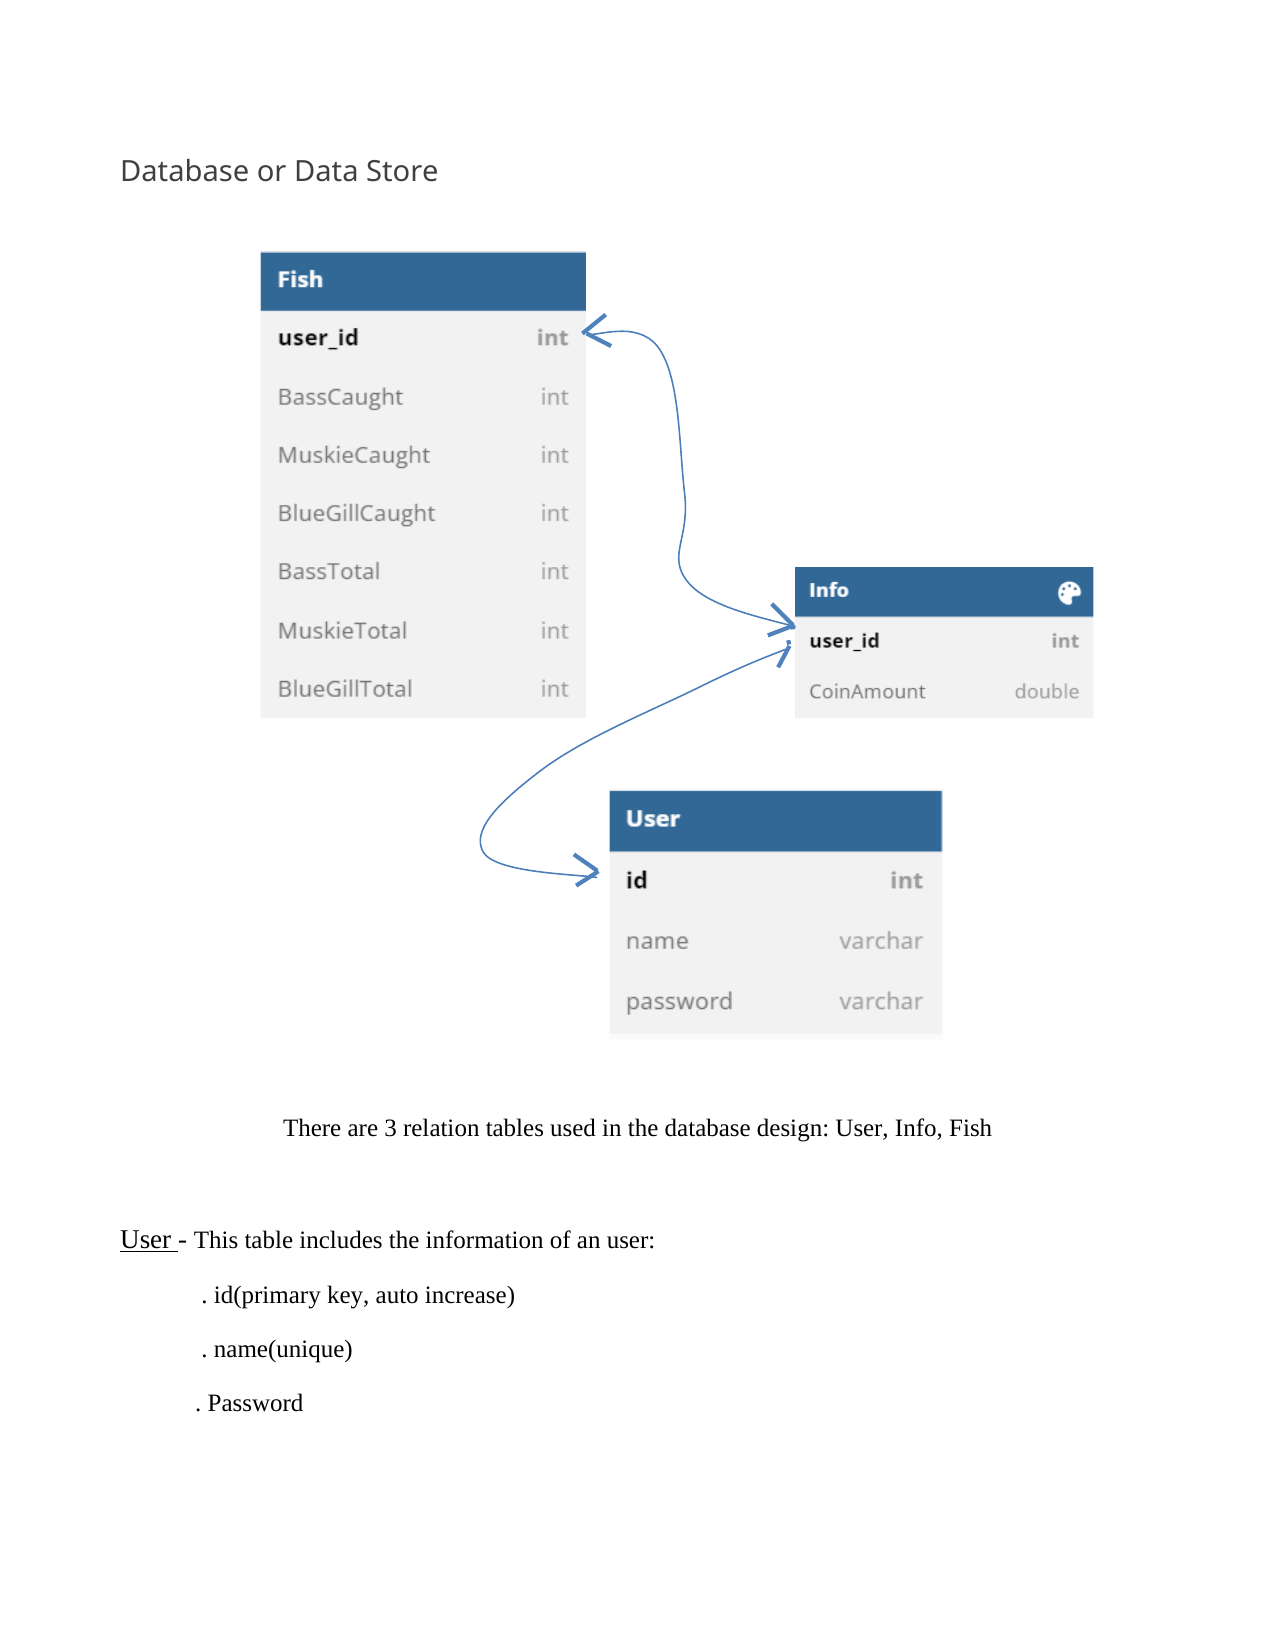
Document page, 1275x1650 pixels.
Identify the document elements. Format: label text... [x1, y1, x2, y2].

text . Password [195, 1388, 1155, 1417]
picture [795, 567, 1094, 718]
text There are 3 relation tables used in the database design: User, Info, Fish [120, 1113, 1155, 1142]
subtitle Database or Data Store [120, 150, 1155, 190]
picture [609, 788, 944, 1040]
text . id(primary key, auto increase) [195, 1280, 1155, 1309]
text User - This table includes the information of an user: [120, 1223, 1155, 1255]
picture [260, 250, 586, 718]
text . name(unique) [195, 1334, 1155, 1363]
